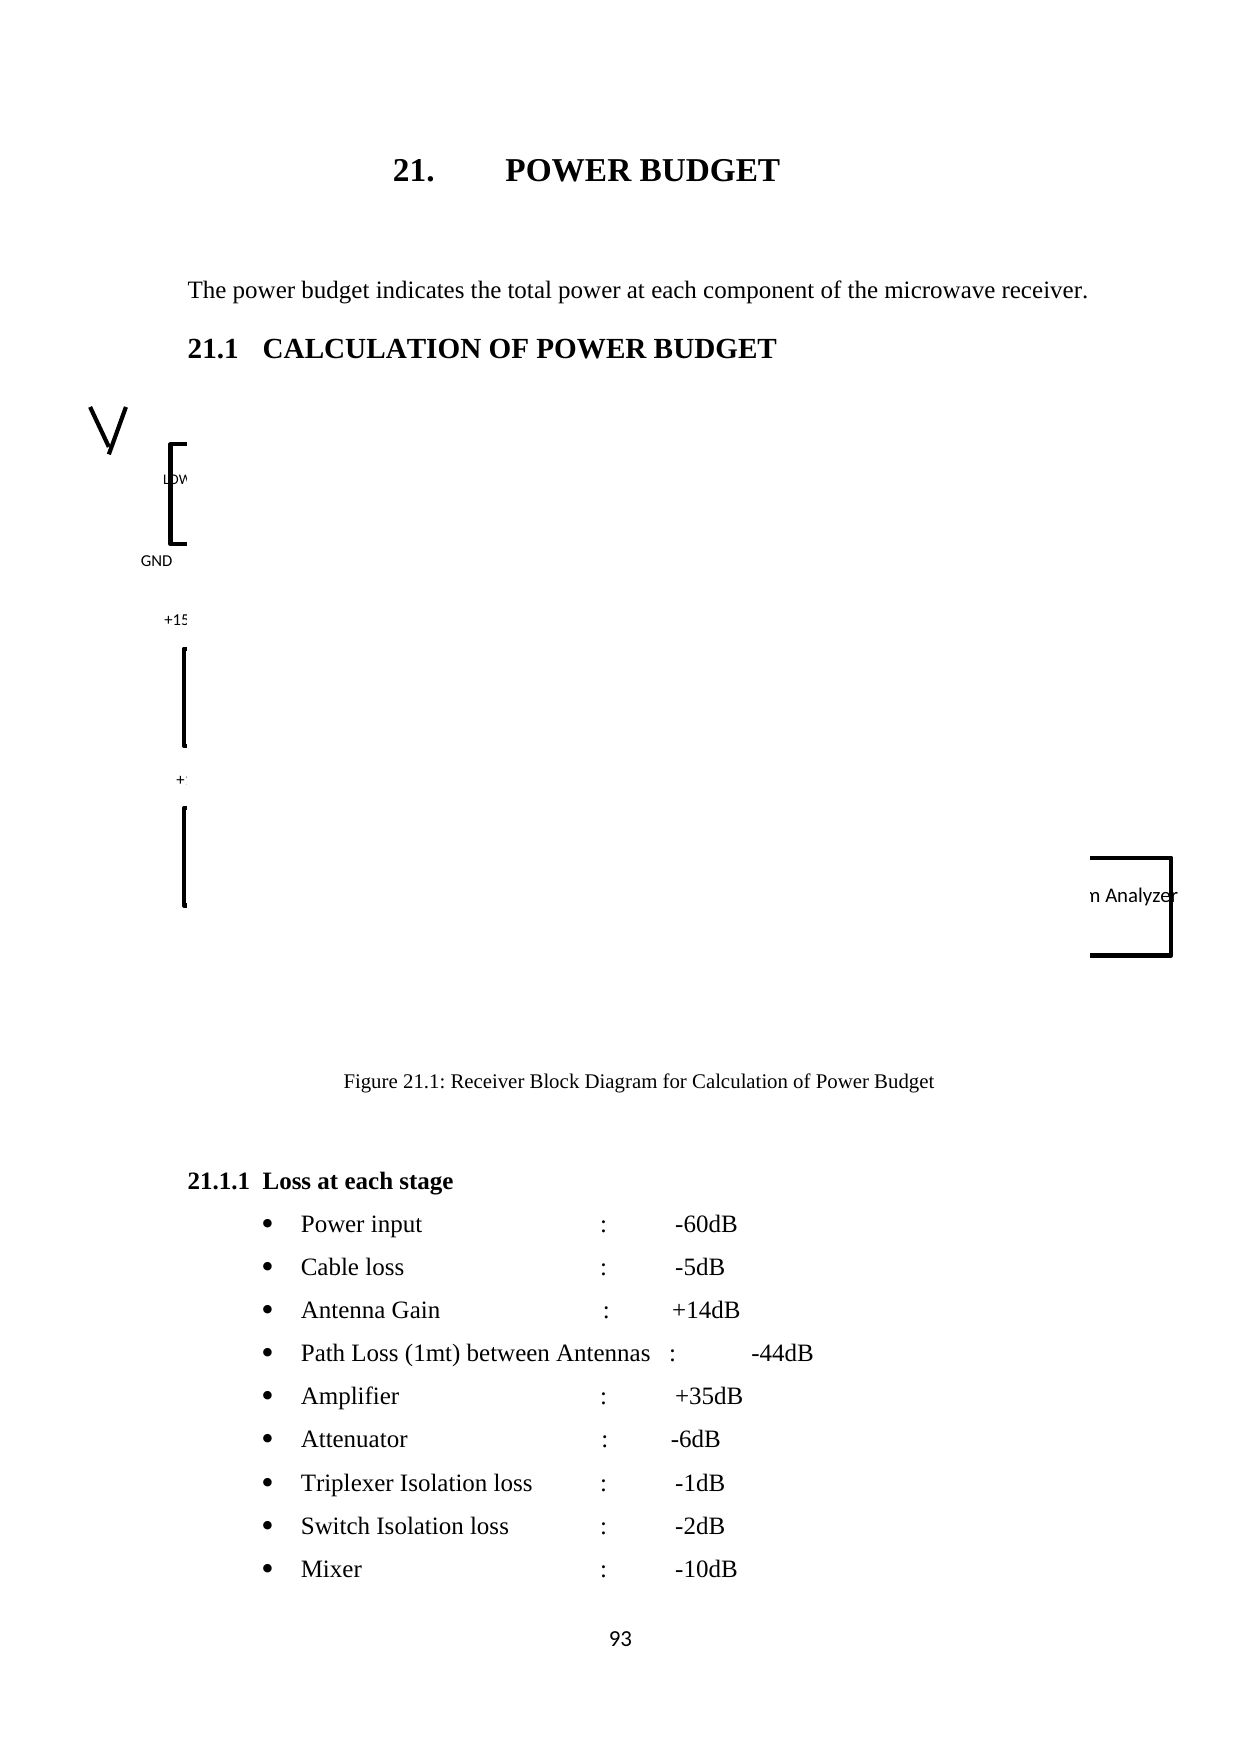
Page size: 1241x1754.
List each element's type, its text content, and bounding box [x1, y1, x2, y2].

list POWER BUDGET [187, 150, 985, 188]
list Cable loss : -5dB [263, 1252, 985, 1281]
list Loss at each stage [187, 1166, 985, 1194]
list Antenna Gain : +14dB [263, 1295, 985, 1324]
text The power budget indicates the total power at each component of the microwave receiver. [187, 276, 1090, 304]
list Path Loss (1mt) between Antennas : -44dB [263, 1338, 985, 1367]
list Mixer : -10dB [263, 1554, 985, 1583]
list Triplexer Isolation loss : -1dB [263, 1468, 985, 1496]
list Amplifier : +35dB [263, 1381, 985, 1410]
list Switch Isolation loss : -2dB [263, 1511, 985, 1539]
list CALCULATION OF POWER BUDGET [187, 331, 985, 365]
list Attenuator : -6dB [263, 1424, 985, 1453]
text Figure 21.1: Receiver Block Diagram for Calculation of Power Budget [187, 1069, 1090, 1093]
list Power input : -60dB [263, 1209, 985, 1238]
